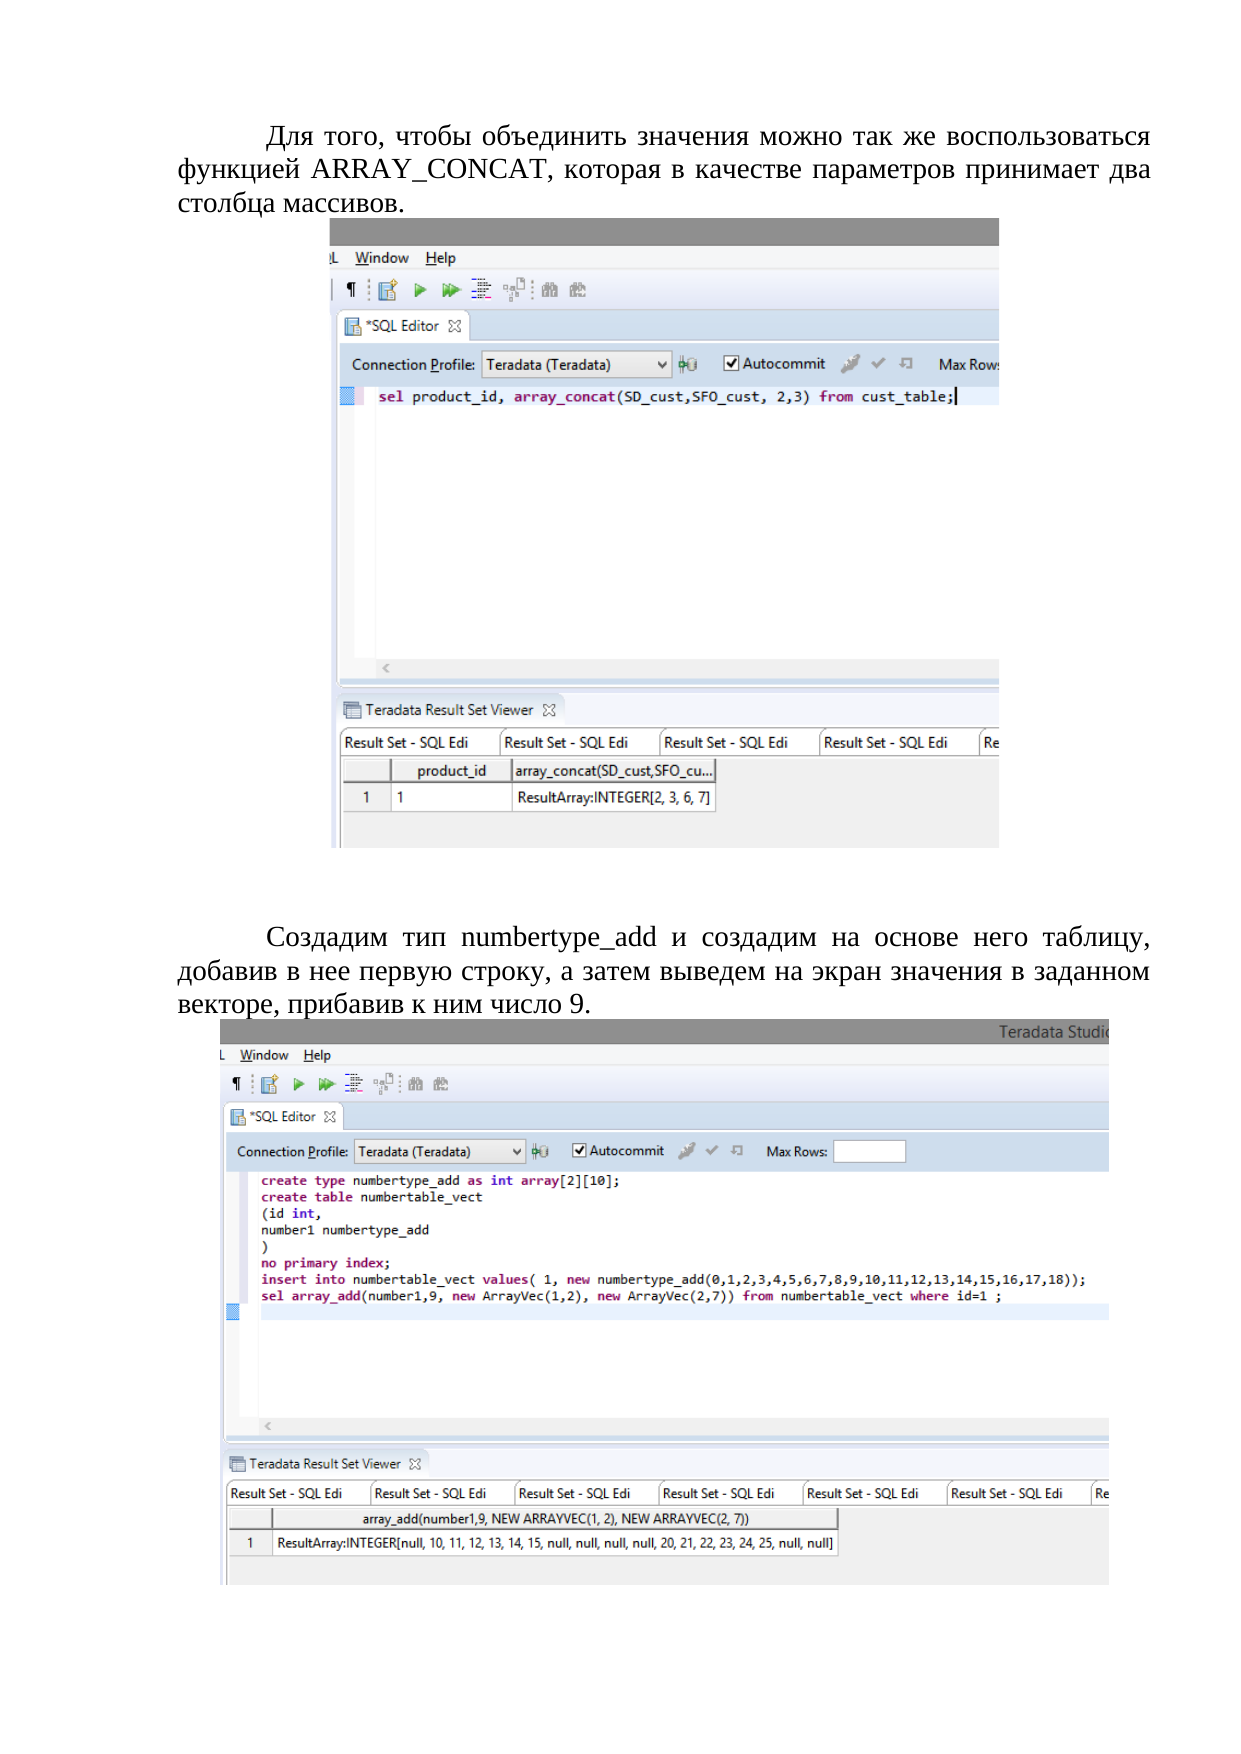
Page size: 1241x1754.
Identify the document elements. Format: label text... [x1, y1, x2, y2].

picture [220, 1019, 1109, 1585]
picture [329, 218, 1000, 848]
text Для того, чтобы объединить значения можно так же воспользоваться функцией ARRAY_CONCAT, которая в качестве параметров принимает два столбца массивов. [177, 118, 1152, 219]
text Создадим тип numbertype_add и создадим на основе него таблицу, добавив в нее первую строку, а затем выведем на экран значения в заданном векторе, прибавив к ним число 9. [177, 919, 1152, 1020]
